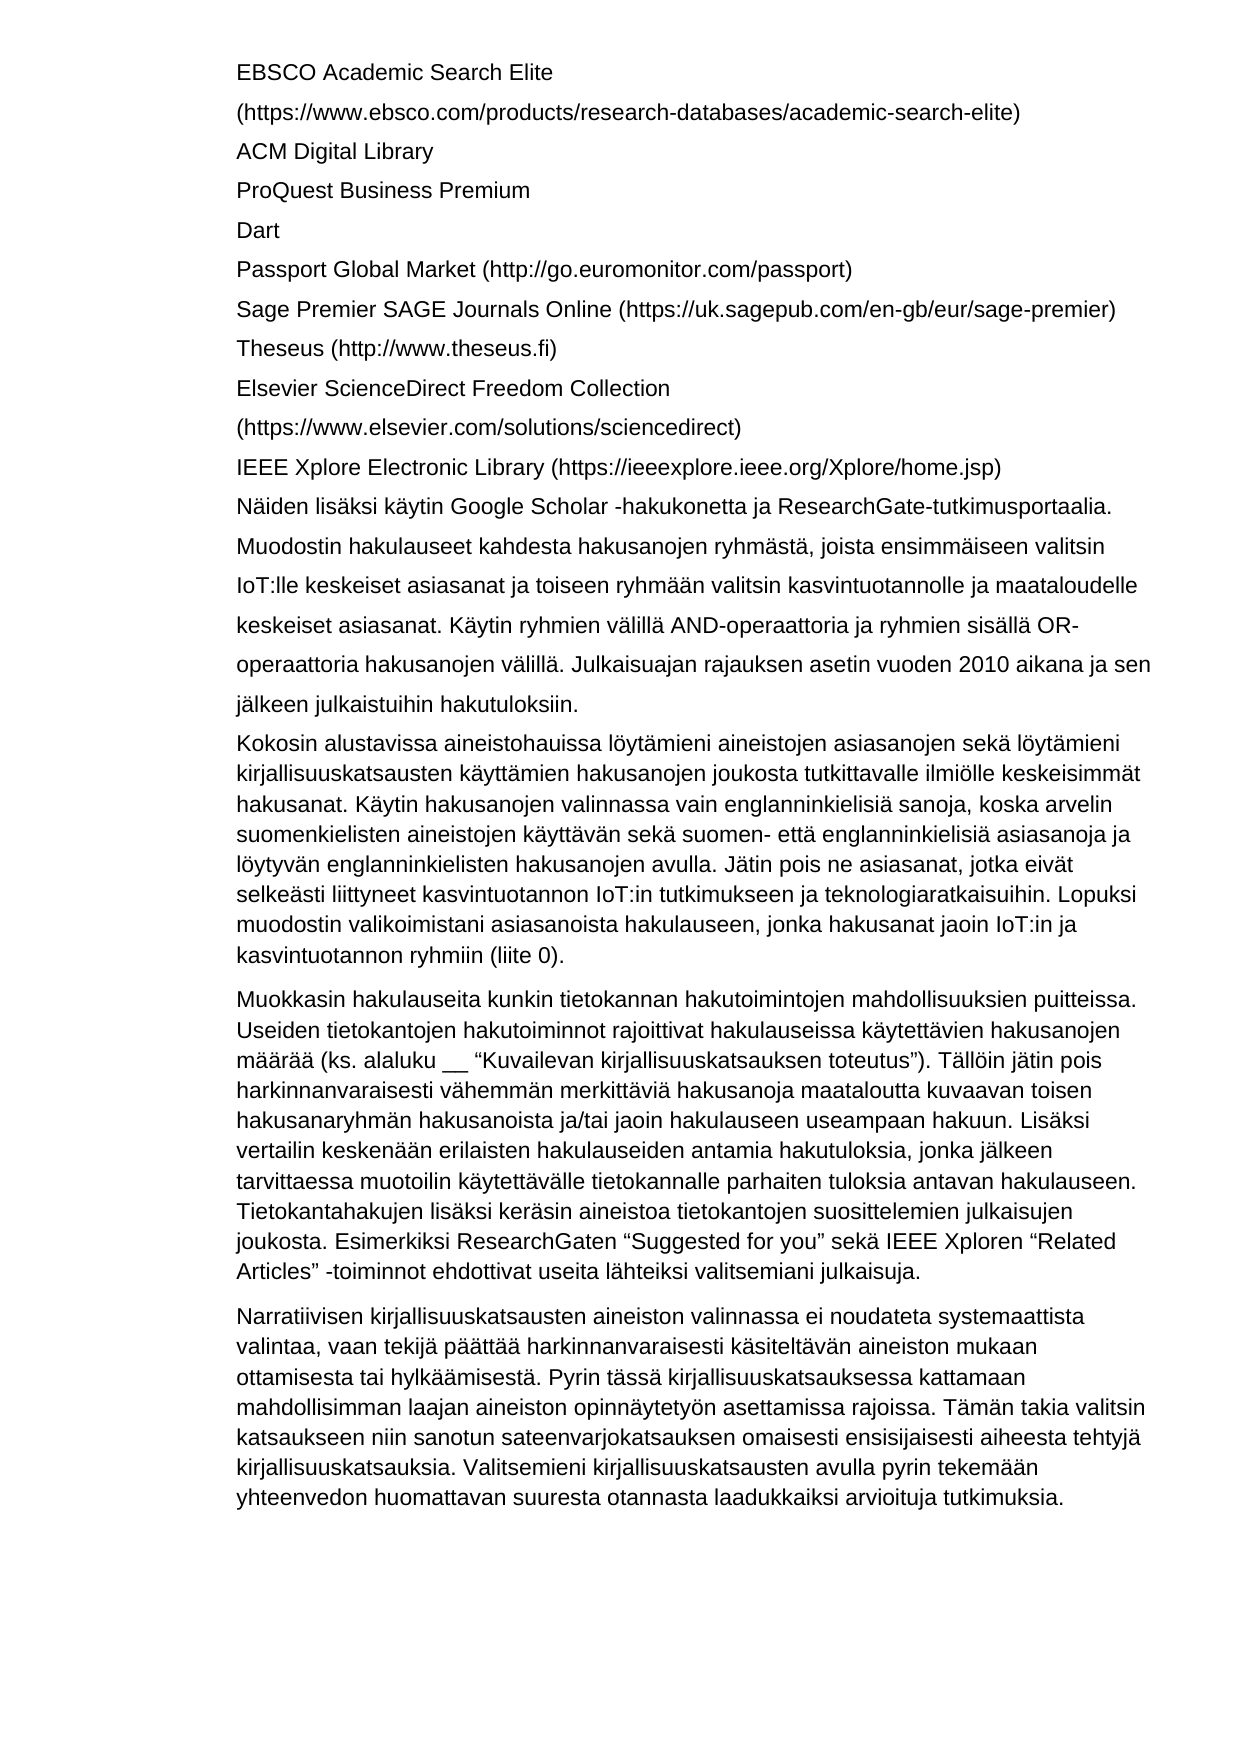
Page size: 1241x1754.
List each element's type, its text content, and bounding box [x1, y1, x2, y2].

text Kokosin alustavissa aineistohauissa löytämieni aineistojen asiasanojen sekä löytämieni kirjallisuuskatsausten käyttämien hakusanojen joukosta tutkittavalle ilmiölle keskeisimmät hakusanat. Käytin hakusanojen valinnassa vain englanninkielisiä sanoja, koska arvelin suomenkielisten aineistojen käyttävän sekä suomen- että englanninkielisiä asiasanoja ja löytyvän englanninkielisten hakusanojen avulla. Jätin pois ne asiasanat, jotka eivät selkeästi liittyneet kasvintuotannon IoT:in tutkimukseen ja teknologiaratkaisuihin. Lopuksi muodostin valikoimistani asiasanoista hakulauseen, jonka hakusanat jaoin IoT:in ja kasvintuotannon ryhmiin (liite 0). [236, 730, 1152, 968]
text Muokkasin hakulauseita kunkin tietokannan hakutoimintojen mahdollisuuksien puitteissa. Useiden tietokantojen hakutoiminnot rajoittivat hakulauseissa käytettävien hakusanojen määrää (ks. alaluku __ “Kuvailevan kirjallisuuskatsauksen toteutus”). Tällöin jätin pois harkinnanvaraisesti vähemmän merkittäviä hakusanoja maataloutta kuvaavan toisen hakusanaryhmän hakusanoista ja/tai jaoin hakulauseen useampaan hakuun. Lisäksi vertailin keskenään erilaisten hakulauseiden antamia hakutuloksia, jonka jälkeen tarvittaessa muotoilin käytettävälle tietokannalle parhaiten tuloksia antavan hakulauseen. Tietokantahakujen lisäksi keräsin aineistoa tietokantojen suosittelemien julkaisujen joukosta. Esimerkiksi ResearchGaten “Suggested for you” sekä IEEE Xploren “Related Articles” -toiminnot ehdottivat useita lähteiksi valitsemiani julkaisuja. [236, 986, 1152, 1285]
text Narratiivisen kirjallisuuskatsausten aineiston valinnassa ei noudateta systemaattista valintaa, vaan tekijä päättää harkinnanvaraisesti käsiteltävän aineiston mukaan ottamisesta tai hylkäämisestä. Pyrin tässä kirjallisuuskatsauksessa kattamaan mahdollisimman laajan aineiston opinnäytetyön asettamissa rajoissa. Tämän takia valitsin katsaukseen niin sanotun sateenvarjokatsauksen omaisesti ensisijaisesti aiheesta tehtyjä kirjallisuuskatsauksia. Valitsemieni kirjallisuuskatsausten avulla pyrin tekemään yhteenvedon huomattavan suuresta otannasta laadukkaiksi arvioituja tutkimuksia. [236, 1303, 1152, 1511]
